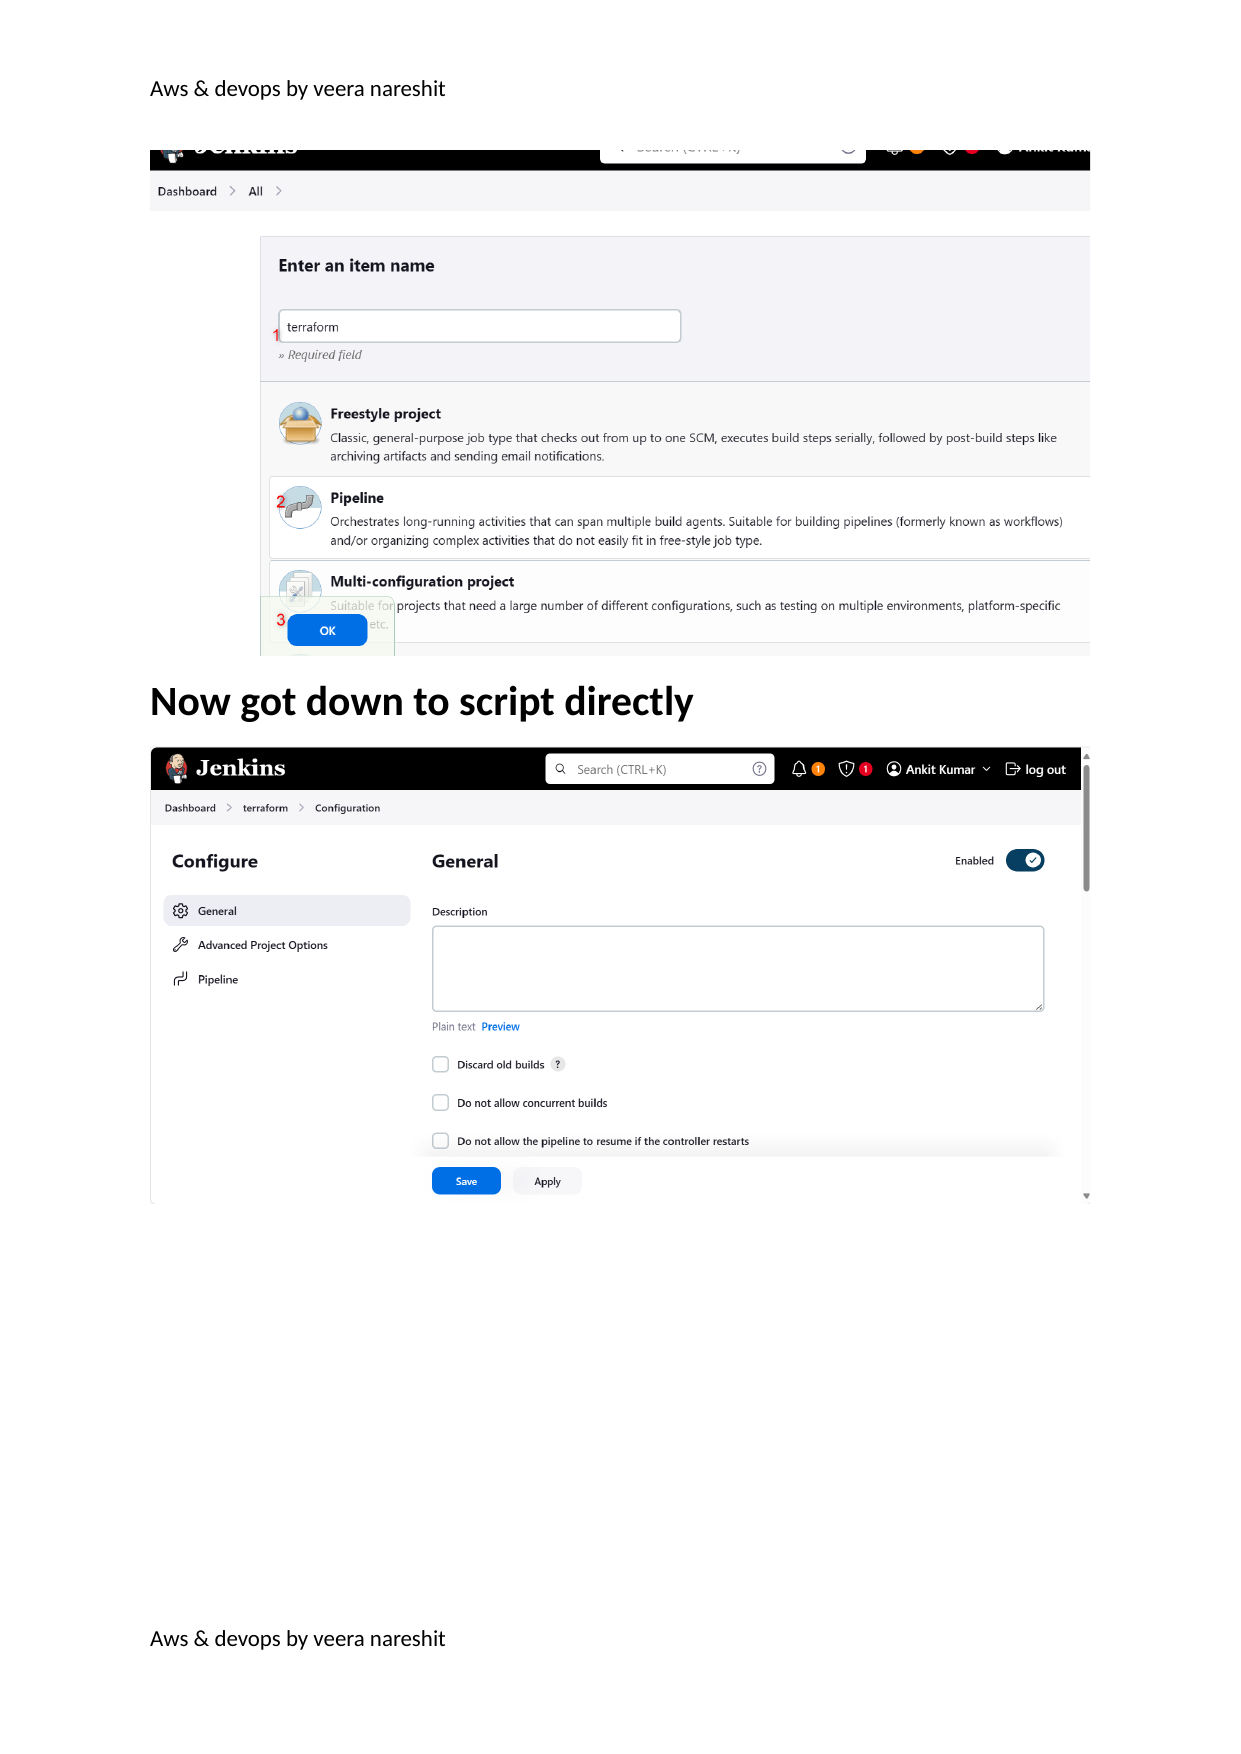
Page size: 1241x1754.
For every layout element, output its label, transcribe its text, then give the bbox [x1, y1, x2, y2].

text Now got down to script directly [150, 675, 1090, 726]
picture [150, 746, 1091, 1204]
picture [150, 150, 1091, 656]
